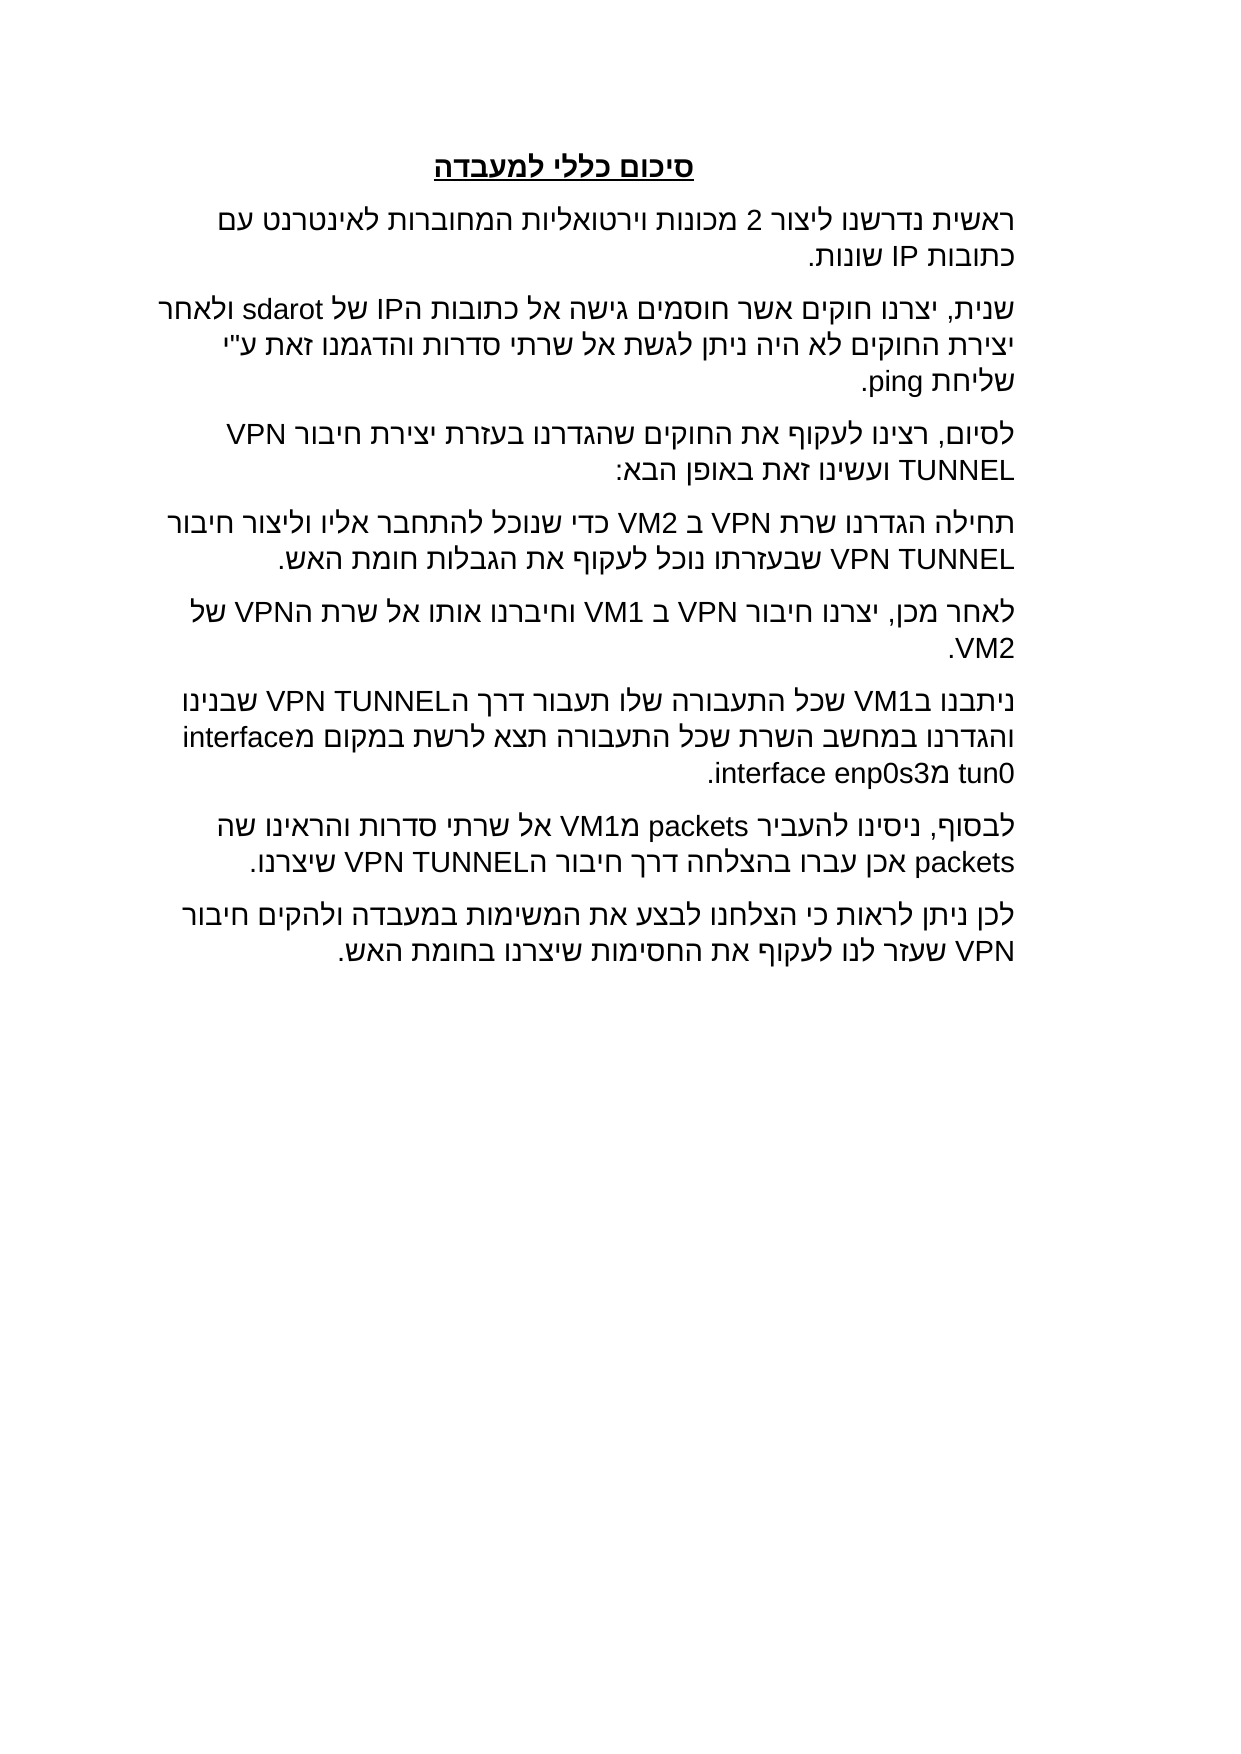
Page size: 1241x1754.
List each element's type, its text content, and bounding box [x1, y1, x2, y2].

text לכן ניתן לראות כי הצלחנו לבצע את המשימות במעבדה ולהקים חיבור VPN שעזר לנו לעקוף את החסימות שיצרנו בחומת האש. [150, 898, 1015, 967]
text ניתבנו בVM1 שכל התעבורה שלו תעבור דרך הVPN TUNNEL שבנינו והגדרנו במחשב השרת שכל התעבורה תצא לרשת במקום מinterface tun0 מinterface enp0s3. [150, 684, 1015, 789]
text ראשית נדרשנו ליצור 2 מכונות וירטואליות המחוברות לאינטרנט עם כתובות IP שונות. [150, 203, 1015, 272]
text תחילה הגדרנו שרת VPN ב VM2 כדי שנוכל להתחבר אליו וליצור חיבור VPN TUNNEL שבעזרתו נוכל לעקוף את הגבלות חומת האש. [150, 506, 1015, 576]
text לסיום, רצינו לעקוף את החוקים שהגדרנו בעזרת יצירת חיבור VPN TUNNEL ועשינו זאת באופן הבא: [150, 417, 1015, 487]
list סיכום כללי למעבדה [150, 150, 978, 183]
text לבסוף, ניסינו להעביר packets מVM1 אל שרתי סדרות והראינו שהpackets אכן עברו בהצלחה דרך חיבור הVPN TUNNEL שיצרנו. [150, 809, 1015, 878]
text לאחר מכן, יצרנו חיבור VPN ב VM1 וחיברנו אותו אל שרת הVPN של VM2. [150, 595, 1015, 664]
text שנית, יצרנו חוקים אשר חוסמים גישה אל כתובות הIP של sdarot ולאחר יצירת החוקים לא היה ניתן לגשת אל שרתי סדרות והדגמנו זאת ע"י שליחת ping. [150, 292, 1015, 398]
